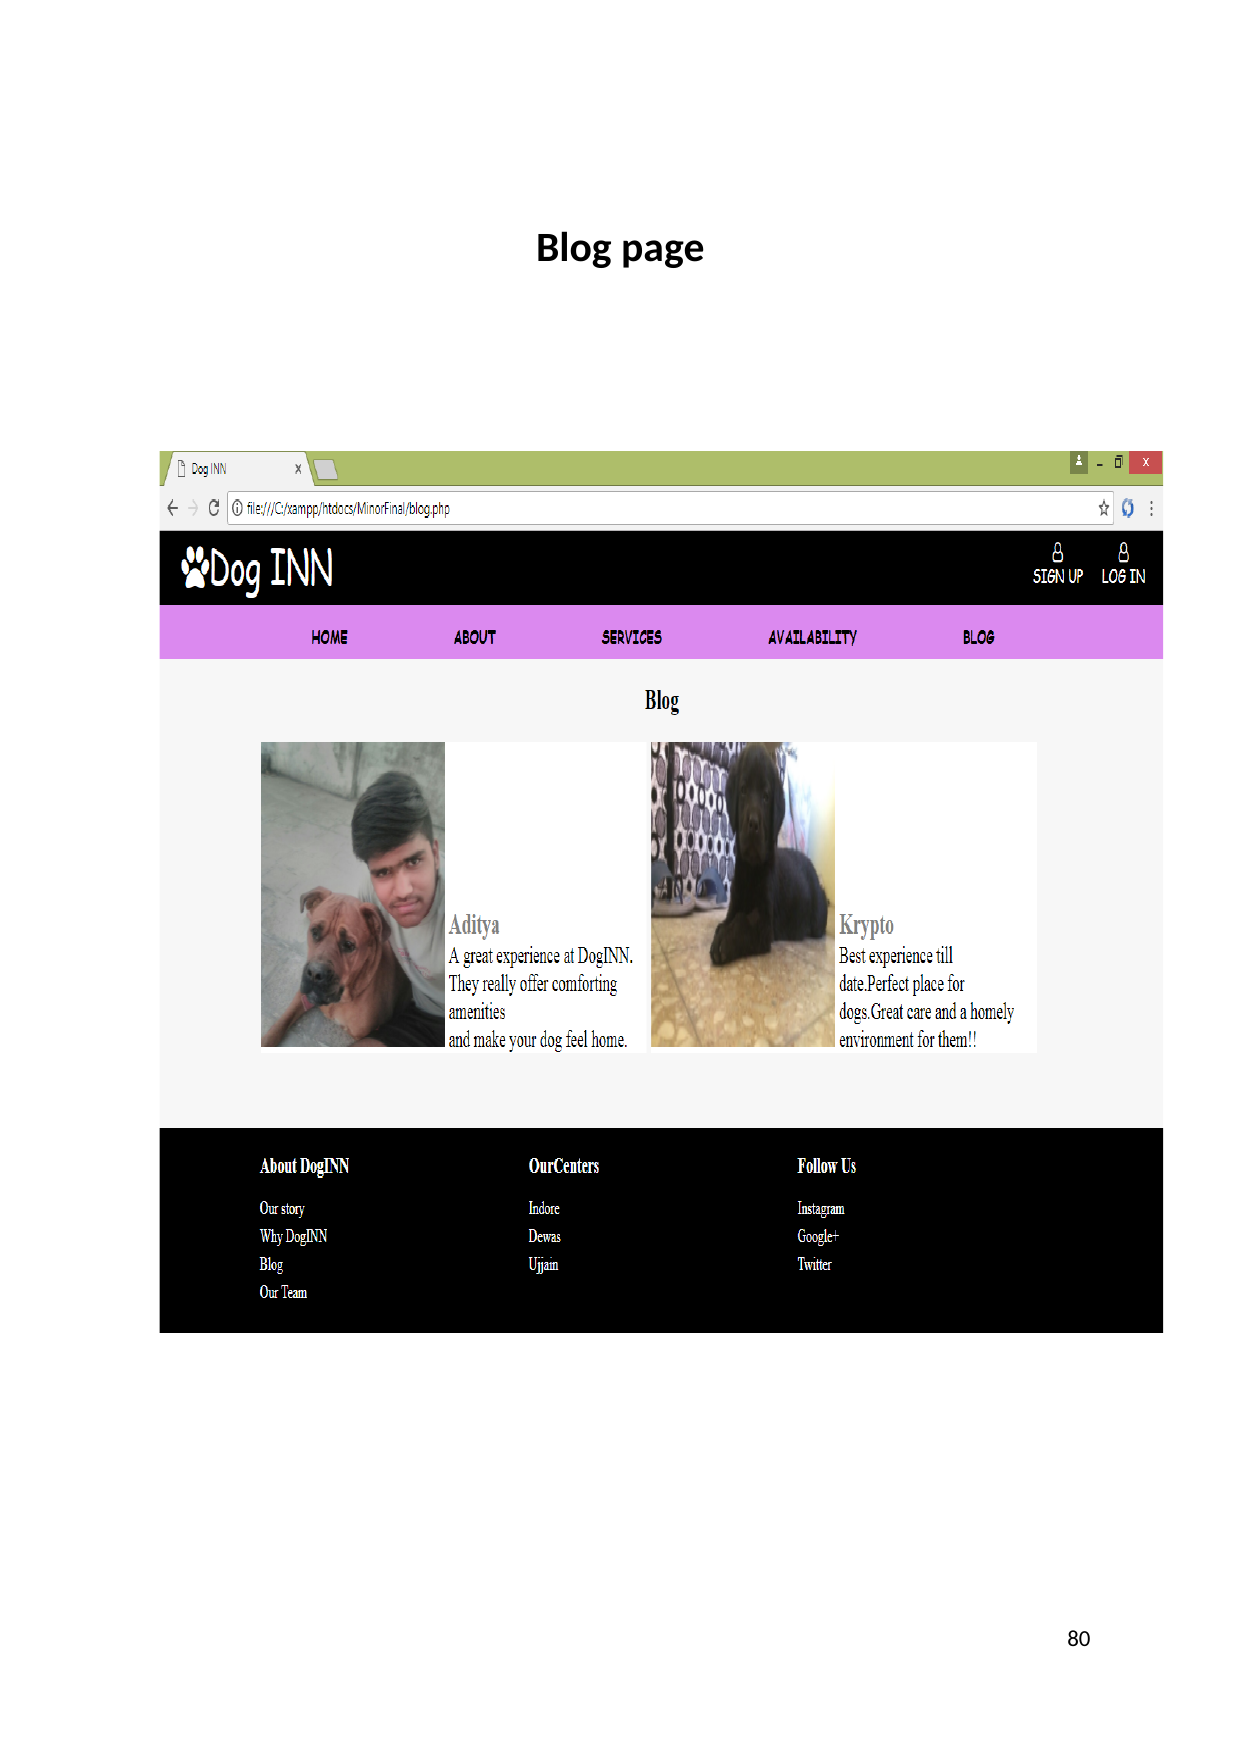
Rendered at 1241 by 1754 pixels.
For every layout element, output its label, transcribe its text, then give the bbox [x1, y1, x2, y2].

picture [159, 451, 1164, 1333]
text Blog page [150, 221, 1090, 271]
